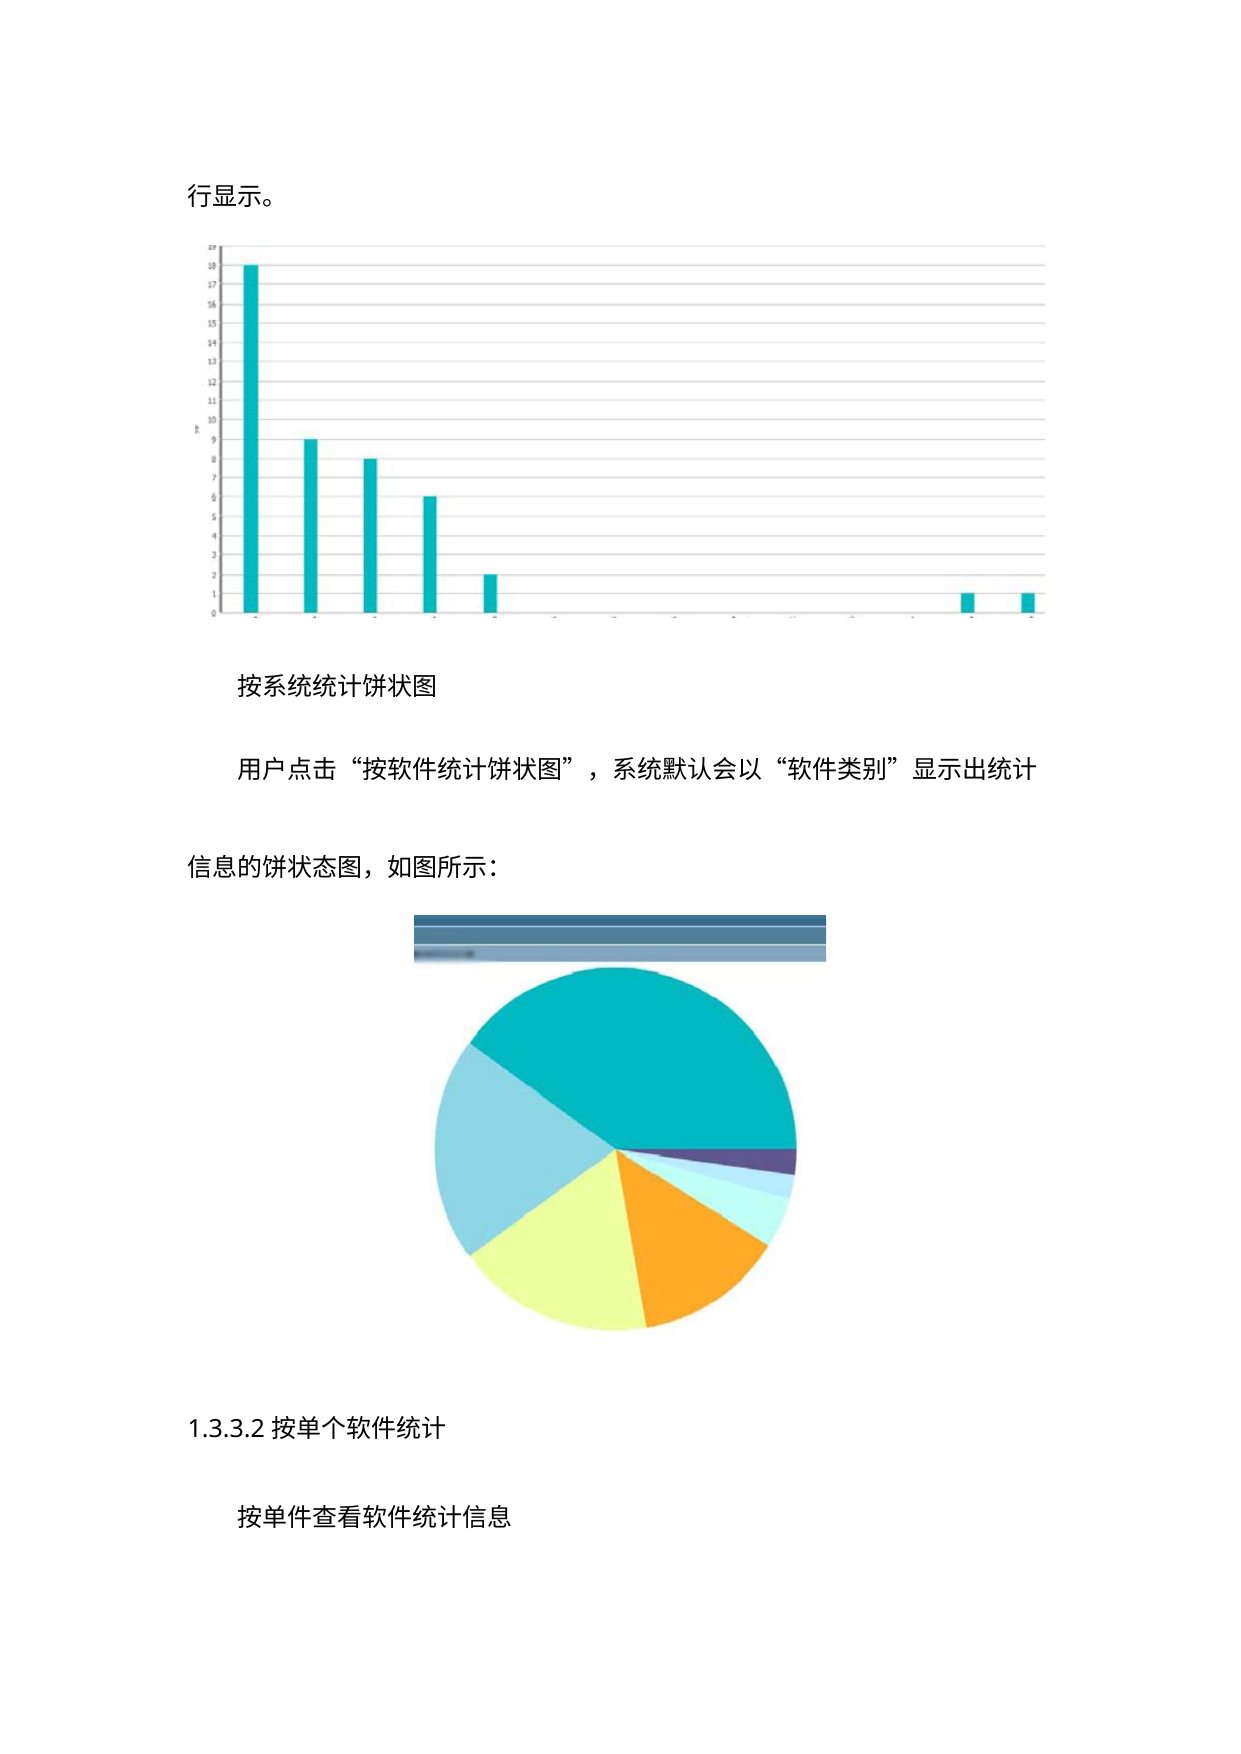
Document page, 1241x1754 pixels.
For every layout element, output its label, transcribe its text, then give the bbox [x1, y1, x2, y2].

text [187, 162, 1053, 227]
subtitle 按单个软件统计 [187, 1394, 1053, 1459]
text 按单件查看软件统计信息 [187, 1483, 1053, 1548]
text 按系统统计饼状图 [187, 652, 1053, 717]
picture [414, 915, 827, 1347]
text 用户点击“按软件统计饼状图”，系统默认会以“软件类别”显示出统计信息的饼状态图，如图所示： [187, 735, 1053, 898]
picture [195, 245, 1045, 618]
